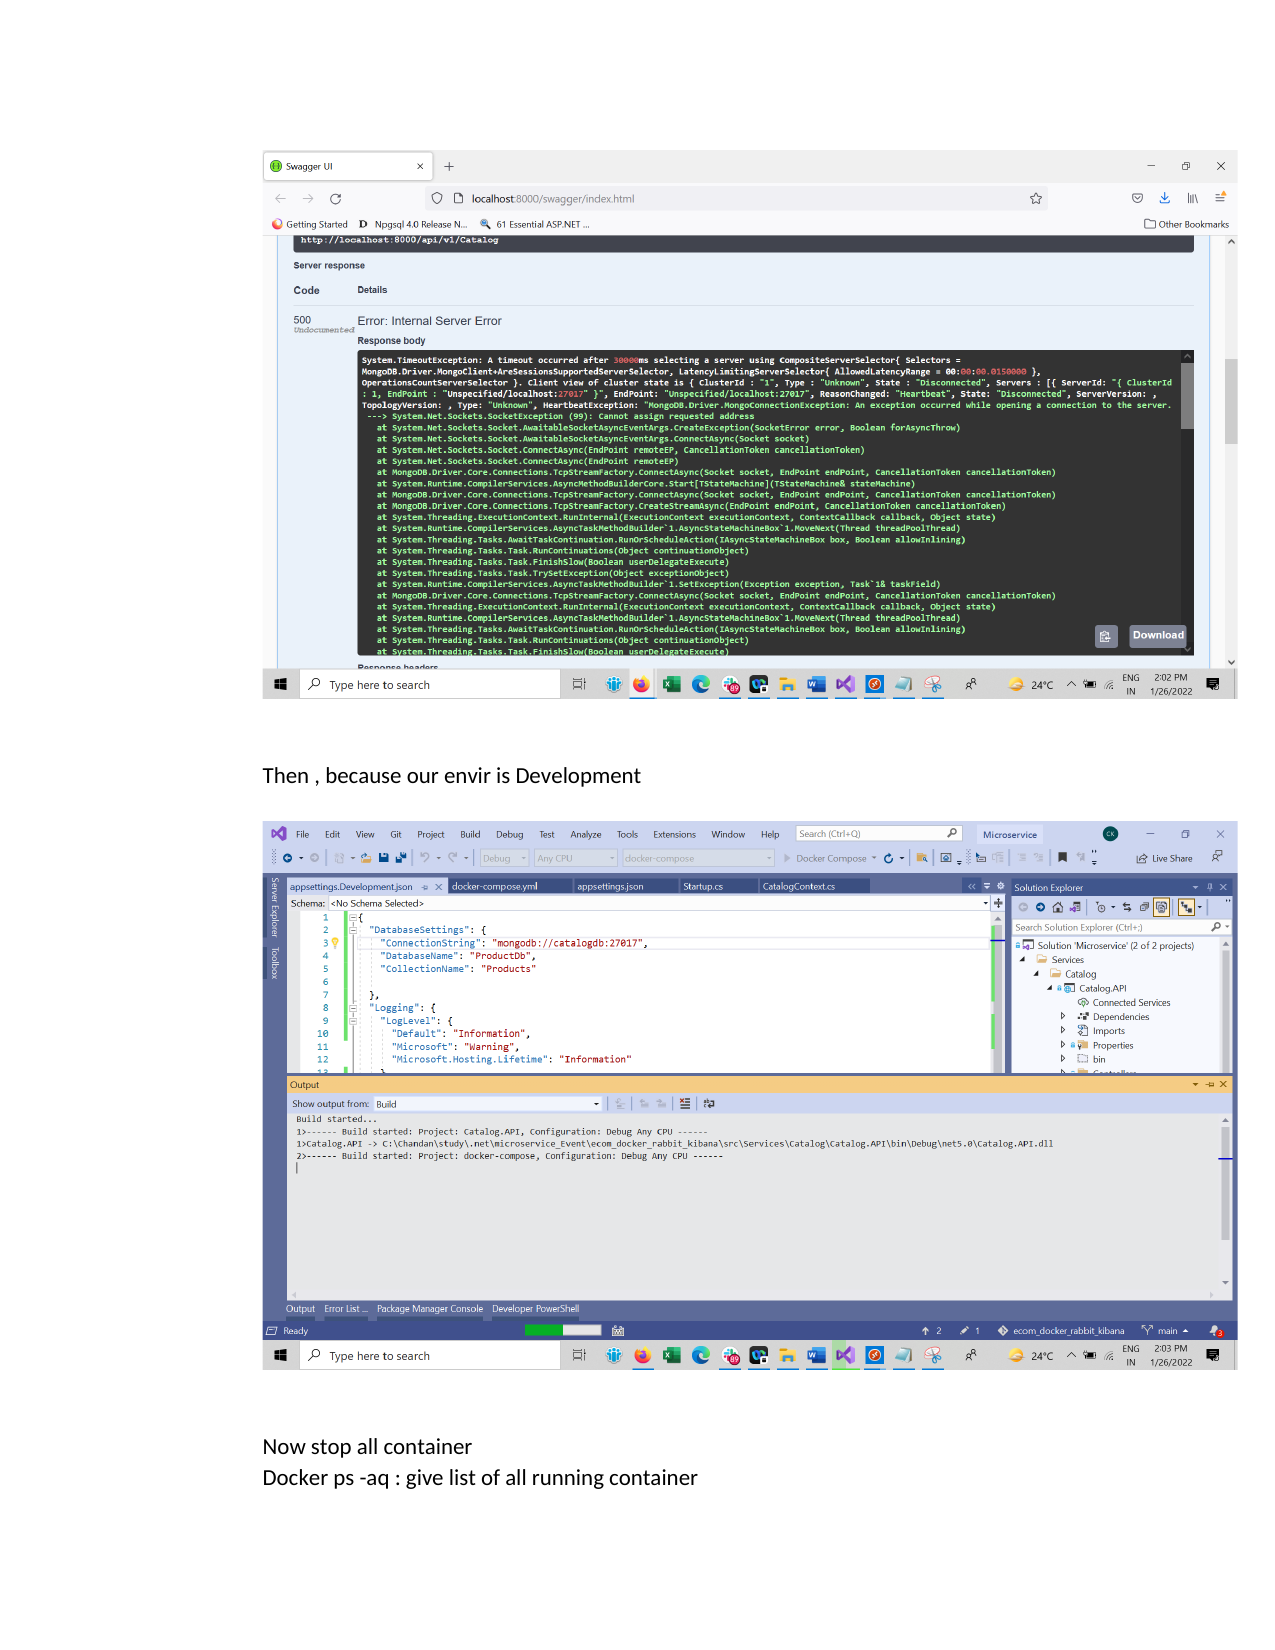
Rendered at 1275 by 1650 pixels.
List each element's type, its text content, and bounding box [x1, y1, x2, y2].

list Now stop all container [262, 1432, 1125, 1461]
picture [262, 150, 1238, 699]
picture [262, 821, 1238, 1370]
list Docker ps -aq : give list of all running container [262, 1463, 1125, 1491]
list Then , because our envir is Development [262, 761, 1125, 789]
